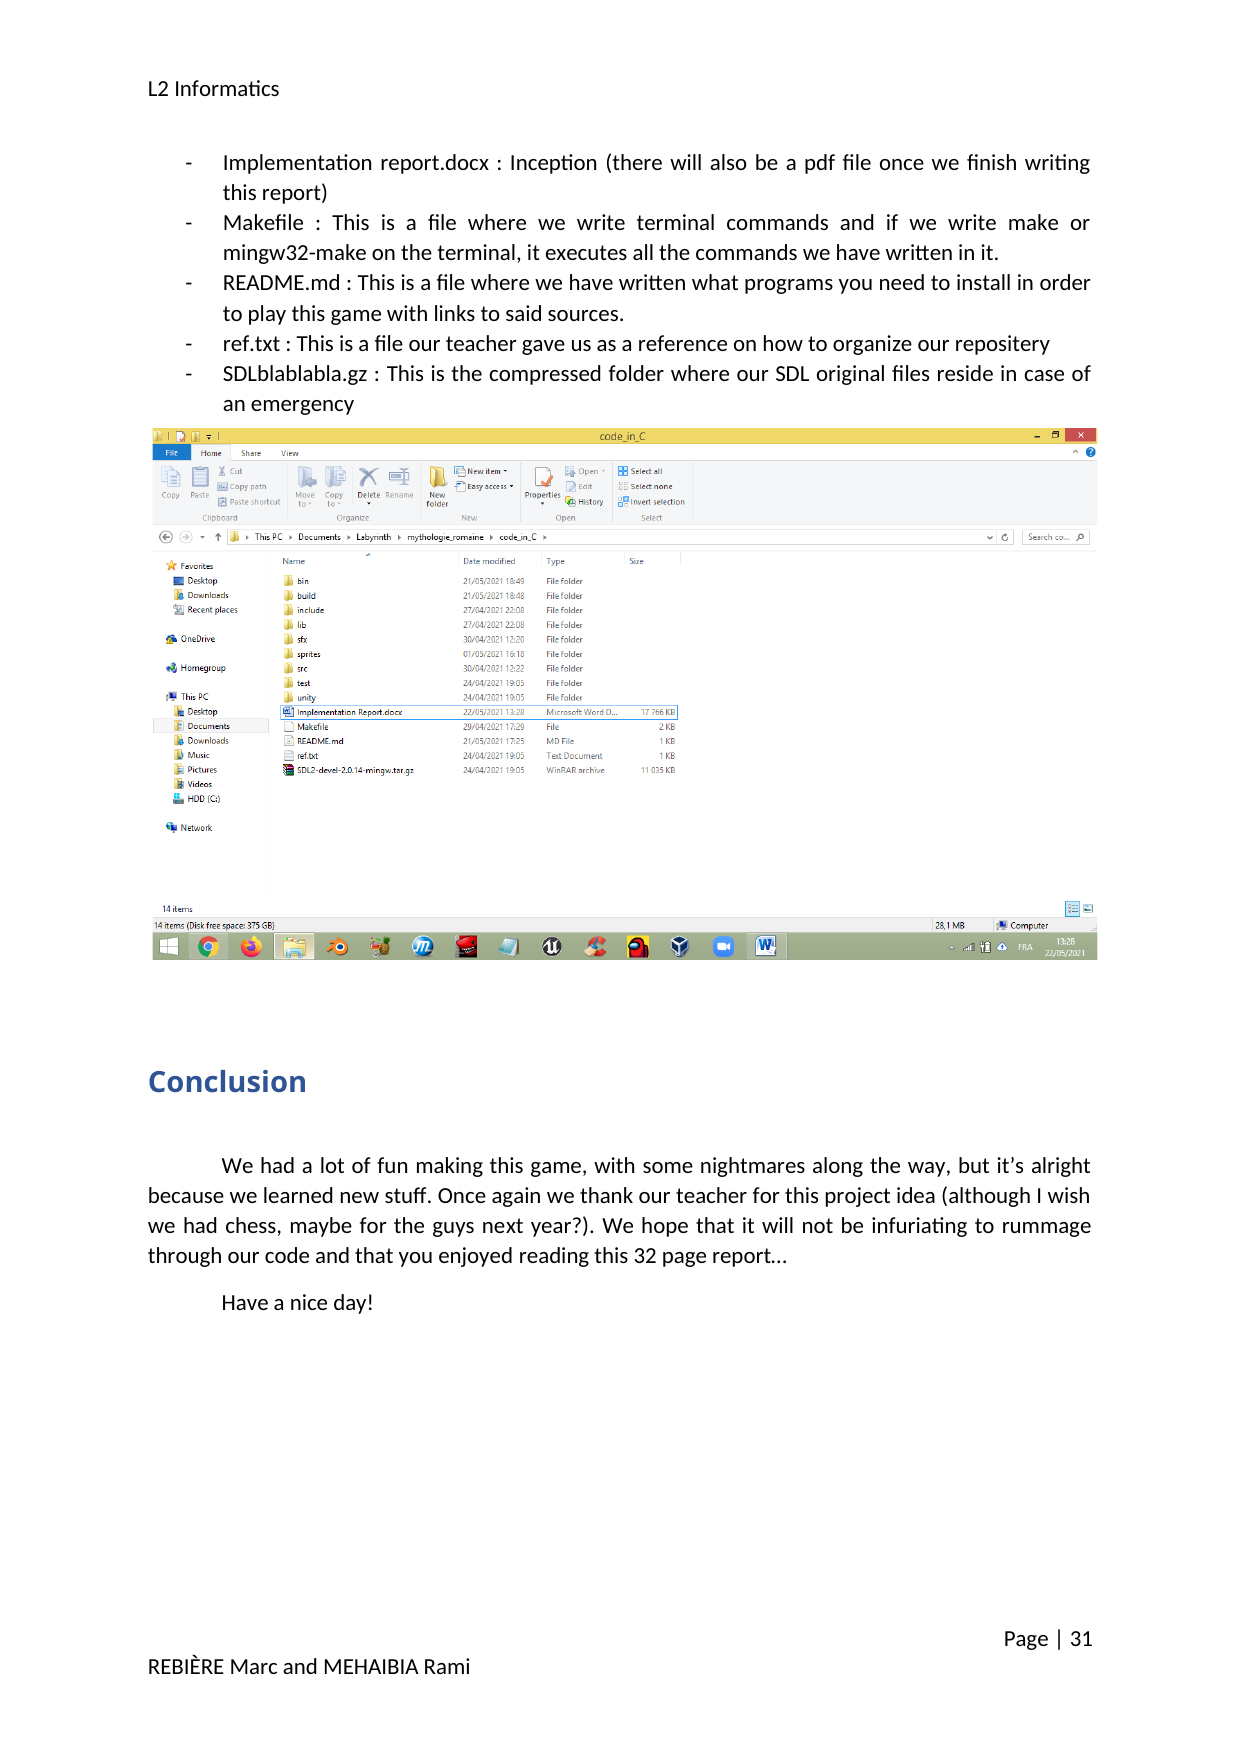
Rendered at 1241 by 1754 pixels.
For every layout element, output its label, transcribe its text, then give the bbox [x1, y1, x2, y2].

text We had a lot of fun making this game, with some nightmares along the way, but it’s alright because we learned new stuff. Once again we thank our teacher for this project idea (although I wish we had chess, maybe for the guys next year?). We hope that it will not be infuriating to rummage through our code and that you enjoyed reading this 32 page report… [148, 1151, 1093, 1269]
list SDLblablabla.gz : This is the compressed folder where our SDL original files reside in case of an emergency [185, 359, 1093, 417]
list Makefile : This is a file where we write terminal commands and if we write make or mingw32-make on the terminal, it executes all the commands we have written in it. [185, 208, 1093, 266]
list Implementation report.docx : Inception (there will also be a pdf file once we finish writing this report) [185, 148, 1093, 206]
picture [152, 428, 1098, 960]
list README.md : This is a file where we have written what programs you need to install in order to play this game with links to said sources. [185, 268, 1093, 327]
list ref.txt : This is a file our teacher gave us as a reference on how to organize our repositery [185, 329, 1093, 357]
subtitle Conclusion [148, 1061, 1093, 1101]
text Have a nice day! [148, 1288, 1093, 1316]
